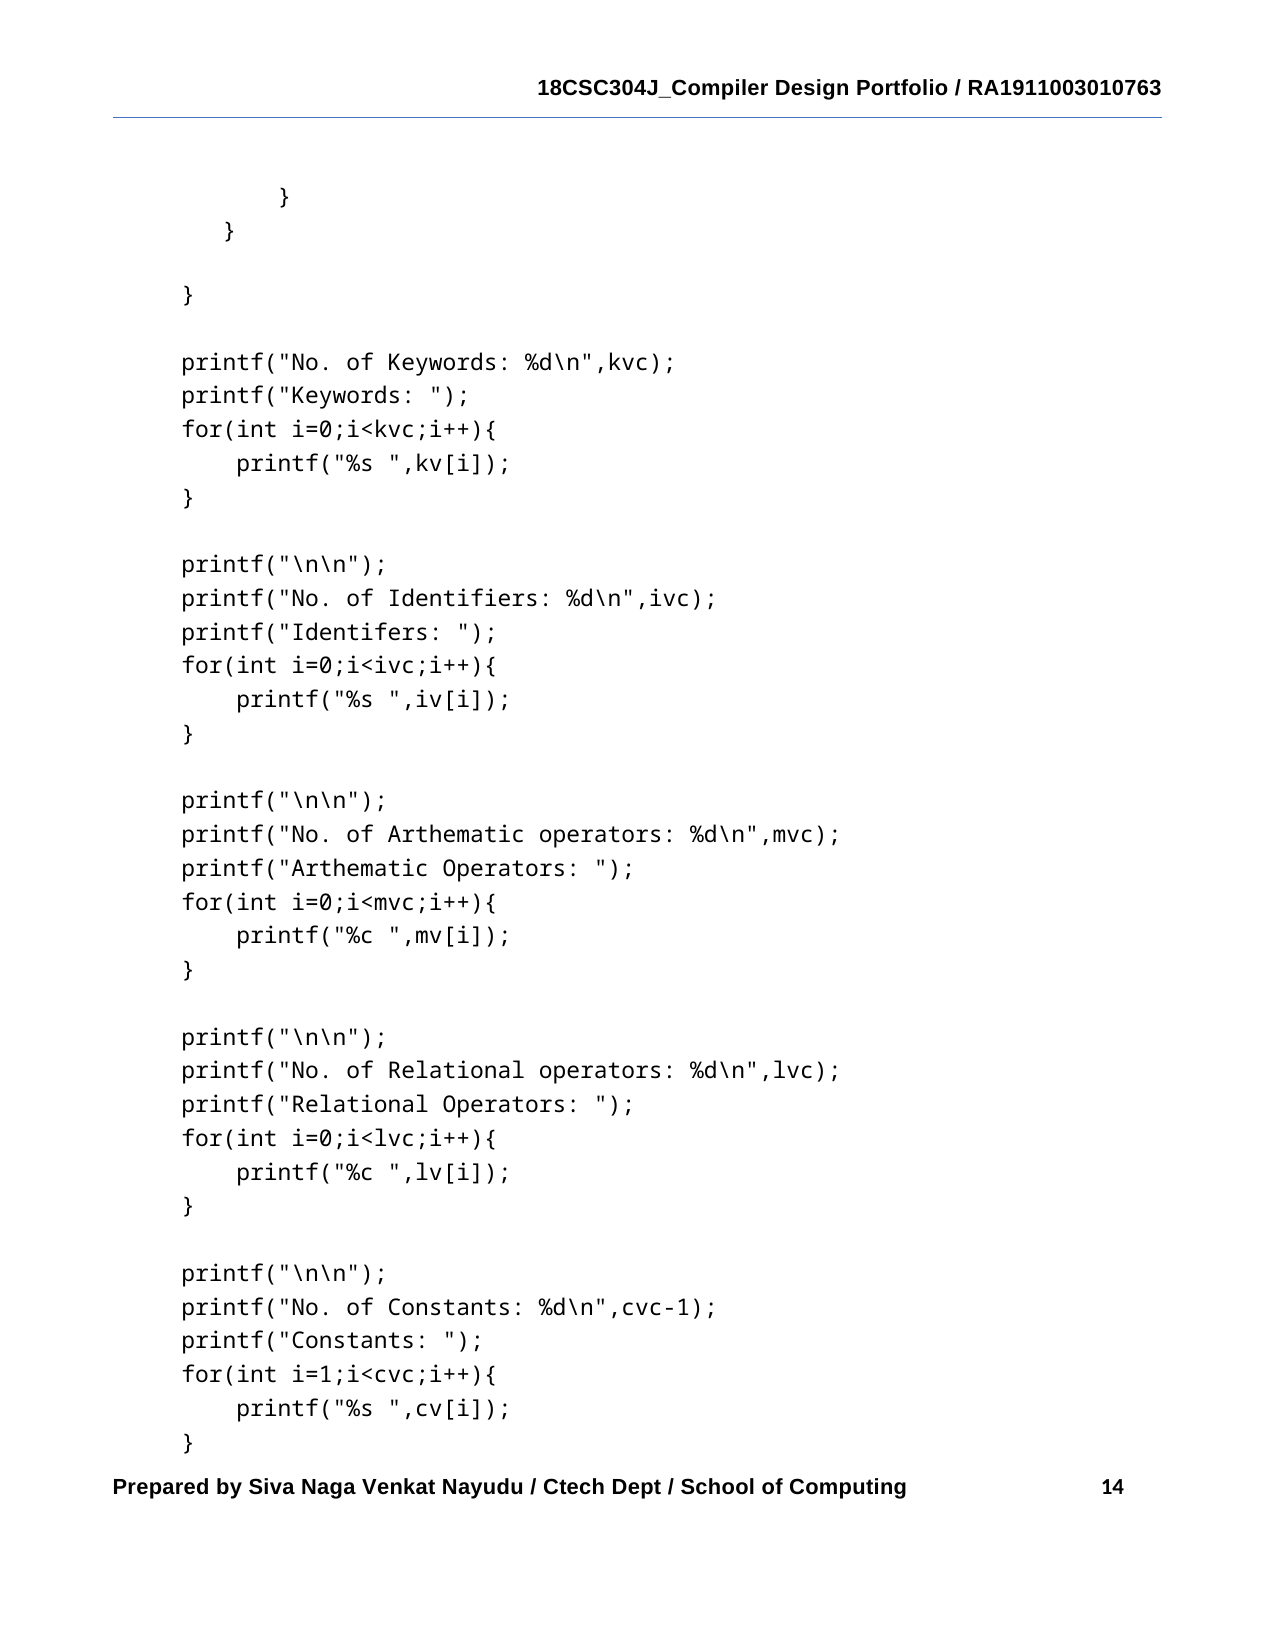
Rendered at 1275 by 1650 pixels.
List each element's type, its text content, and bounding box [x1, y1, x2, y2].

text } [112, 1425, 1162, 1457]
text printf("\n\n"); [112, 1020, 1162, 1052]
text printf("%s ",kv[i]); [112, 447, 1162, 478]
text printf("No. of Constants: %d\n",cvc-1); [112, 1290, 1162, 1322]
text } [112, 278, 1162, 309]
text printf("Keywords: "); [112, 379, 1162, 410]
text } [112, 953, 1162, 984]
text printf("No. of Keywords: %d\n",kvc); [112, 345, 1162, 377]
text printf("%s ",iv[i]); [112, 683, 1162, 714]
text printf("No. of Relational operators: %d\n",lvc); [112, 1054, 1162, 1085]
text printf("\n\n"); [112, 784, 1162, 815]
text for(int i=0;i<kvc;i++){ [112, 413, 1162, 444]
text printf("Constants: "); [112, 1324, 1162, 1355]
text for(int i=0;i<ivc;i++){ [112, 649, 1162, 680]
text printf("%c ",mv[i]); [112, 919, 1162, 950]
text printf("%c ",lv[i]); [112, 1155, 1162, 1187]
text printf("Arthematic Operators: "); [112, 852, 1162, 883]
text } [112, 1189, 1162, 1220]
text } [112, 180, 1162, 211]
text printf("Identifers: "); [112, 615, 1162, 647]
text printf("\n\n"); [112, 1257, 1162, 1288]
text printf("No. of Identifiers: %d\n",ivc); [112, 582, 1162, 613]
text } [112, 717, 1162, 748]
text printf("Relational Operators: "); [112, 1088, 1162, 1119]
text } [112, 214, 1162, 245]
text printf("%s ",cv[i]); [112, 1392, 1162, 1423]
text for(int i=0;i<mvc;i++){ [112, 885, 1162, 917]
text printf("\n\n"); [112, 548, 1162, 579]
text for(int i=0;i<lvc;i++){ [112, 1122, 1162, 1153]
text printf("No. of Arthematic operators: %d\n",mvc); [112, 818, 1162, 849]
text } [112, 480, 1162, 512]
text for(int i=1;i<cvc;i++){ [112, 1358, 1162, 1389]
